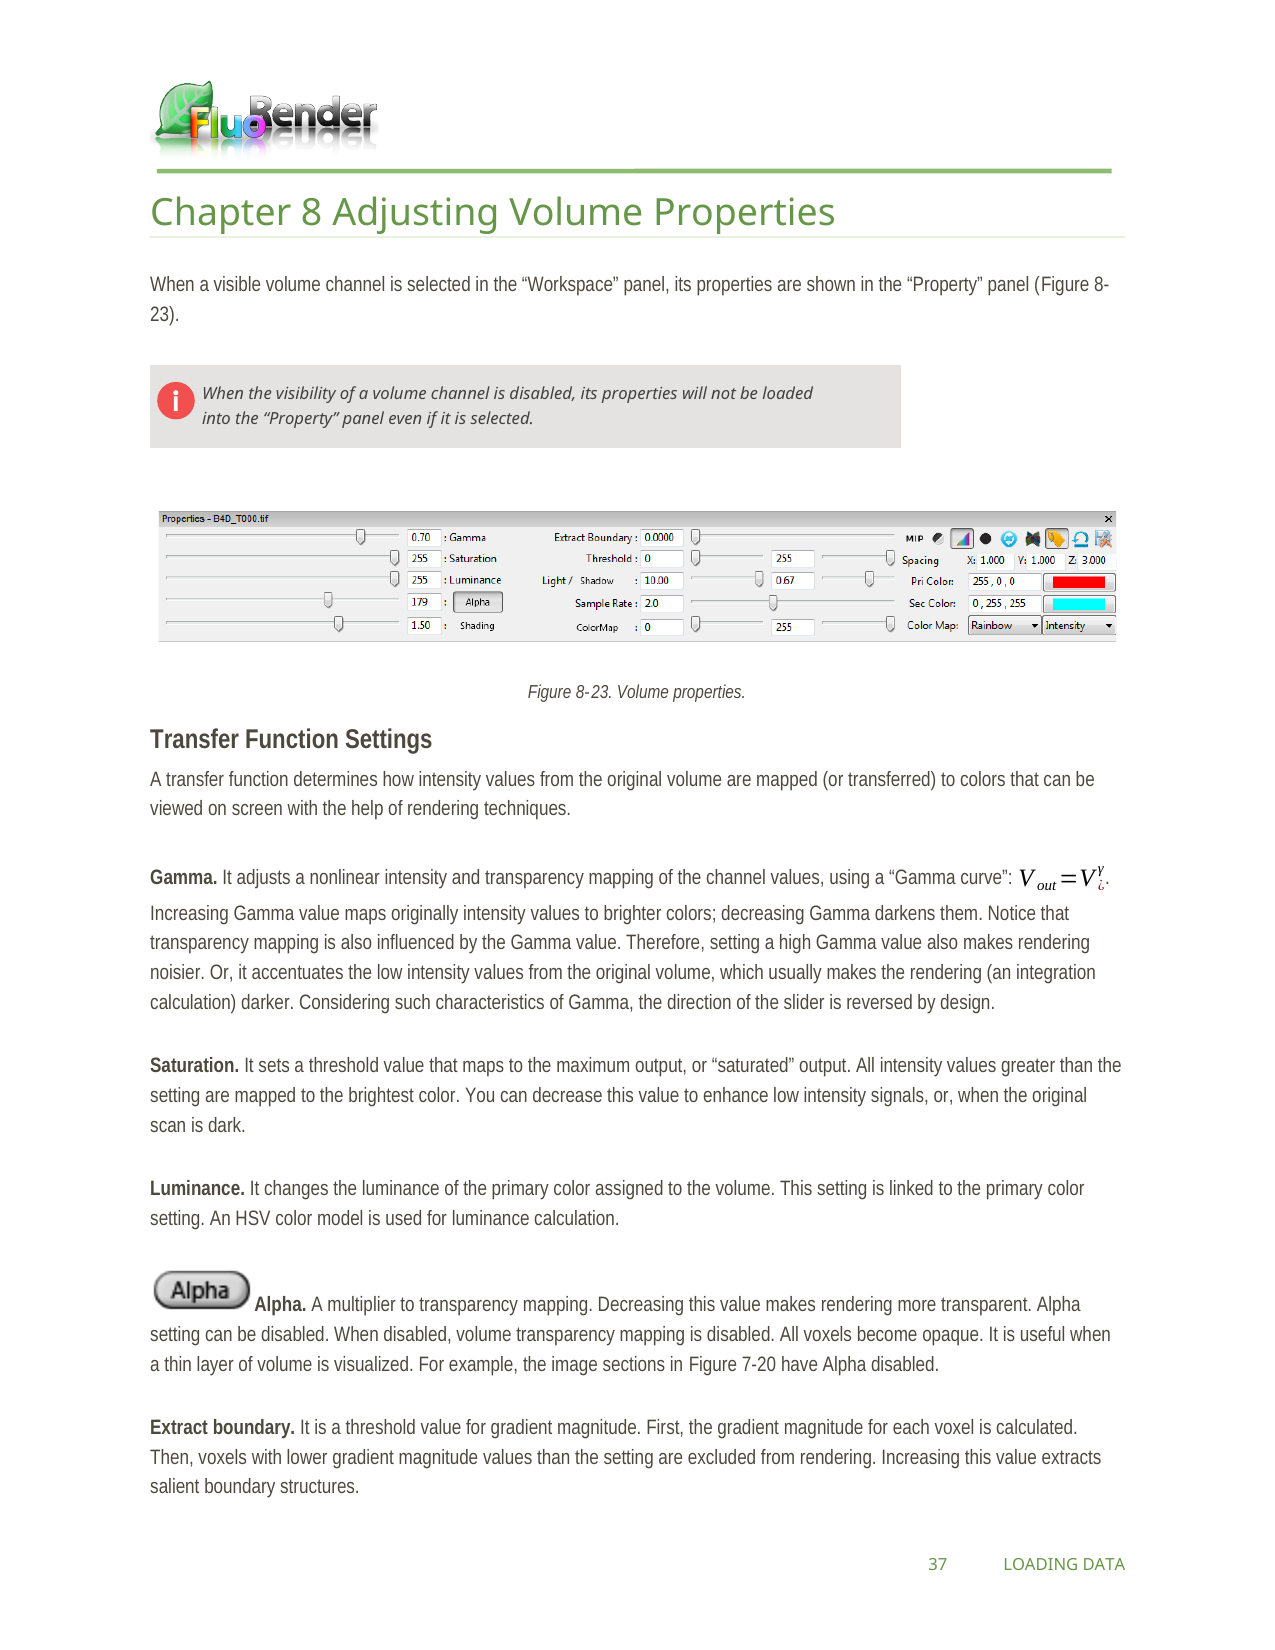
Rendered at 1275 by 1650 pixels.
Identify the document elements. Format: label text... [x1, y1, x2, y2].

text A transfer function determines how intensity values from the original volume are mapped (or transferred) to colors that can be viewed on screen with the help of rendering techniques. [150, 766, 1125, 820]
text Gamma. It adjusts a nonlinear intensity and transparency mapping of the channel values, using a “Gamma curve”: . Increasing Gamma value maps originally intensity values to brighter colors; decreasing Gamma darkens them. Notice that transparency mapping is also influenced by the Gamma value. Therefore, setting a high Gamma value also makes rendering noisier. Or, it accentuates the low intensity values from the original volume, which usually makes the rendering (an integration calculation) darker. Considering such characteristics of Gamma, the direction of the slider is reversed by design. [150, 859, 1125, 1014]
picture [150, 1269, 255, 1312]
text Extract boundary. It is a threshold value for gradient magnitude. First, the gradient magnitude for each voxel is calculated. Then, voxels with lower gradient magnitude values than the setting are excluded from rendering. Increasing this value extracts salient boundary structures. [150, 1415, 1125, 1498]
table_header When the visibility of a volume channel is disabled, its properties will not be loaded into the “Property” panel even if it is selected. [202, 365, 901, 448]
subtitle Adjusting Volume Properties [150, 185, 1125, 236]
picture [150, 75, 379, 162]
subtitle Transfer Function Settings [150, 723, 1125, 754]
table_header [150, 365, 202, 448]
text Luminance. It changes the luminance of the primary color assigned to the volume. This setting is linked to the primary color setting. An HSV color model is used for luminance calculation. [150, 1176, 1125, 1230]
text Saturation. It sets a threshold value that maps to the maximum output, or “saturated” output. All intensity values greater than the setting are mapped to the brightest color. You can decrease this value to enhance low intensity signals, or, when the original scan is dark. [150, 1053, 1125, 1137]
picture [158, 511, 1117, 642]
